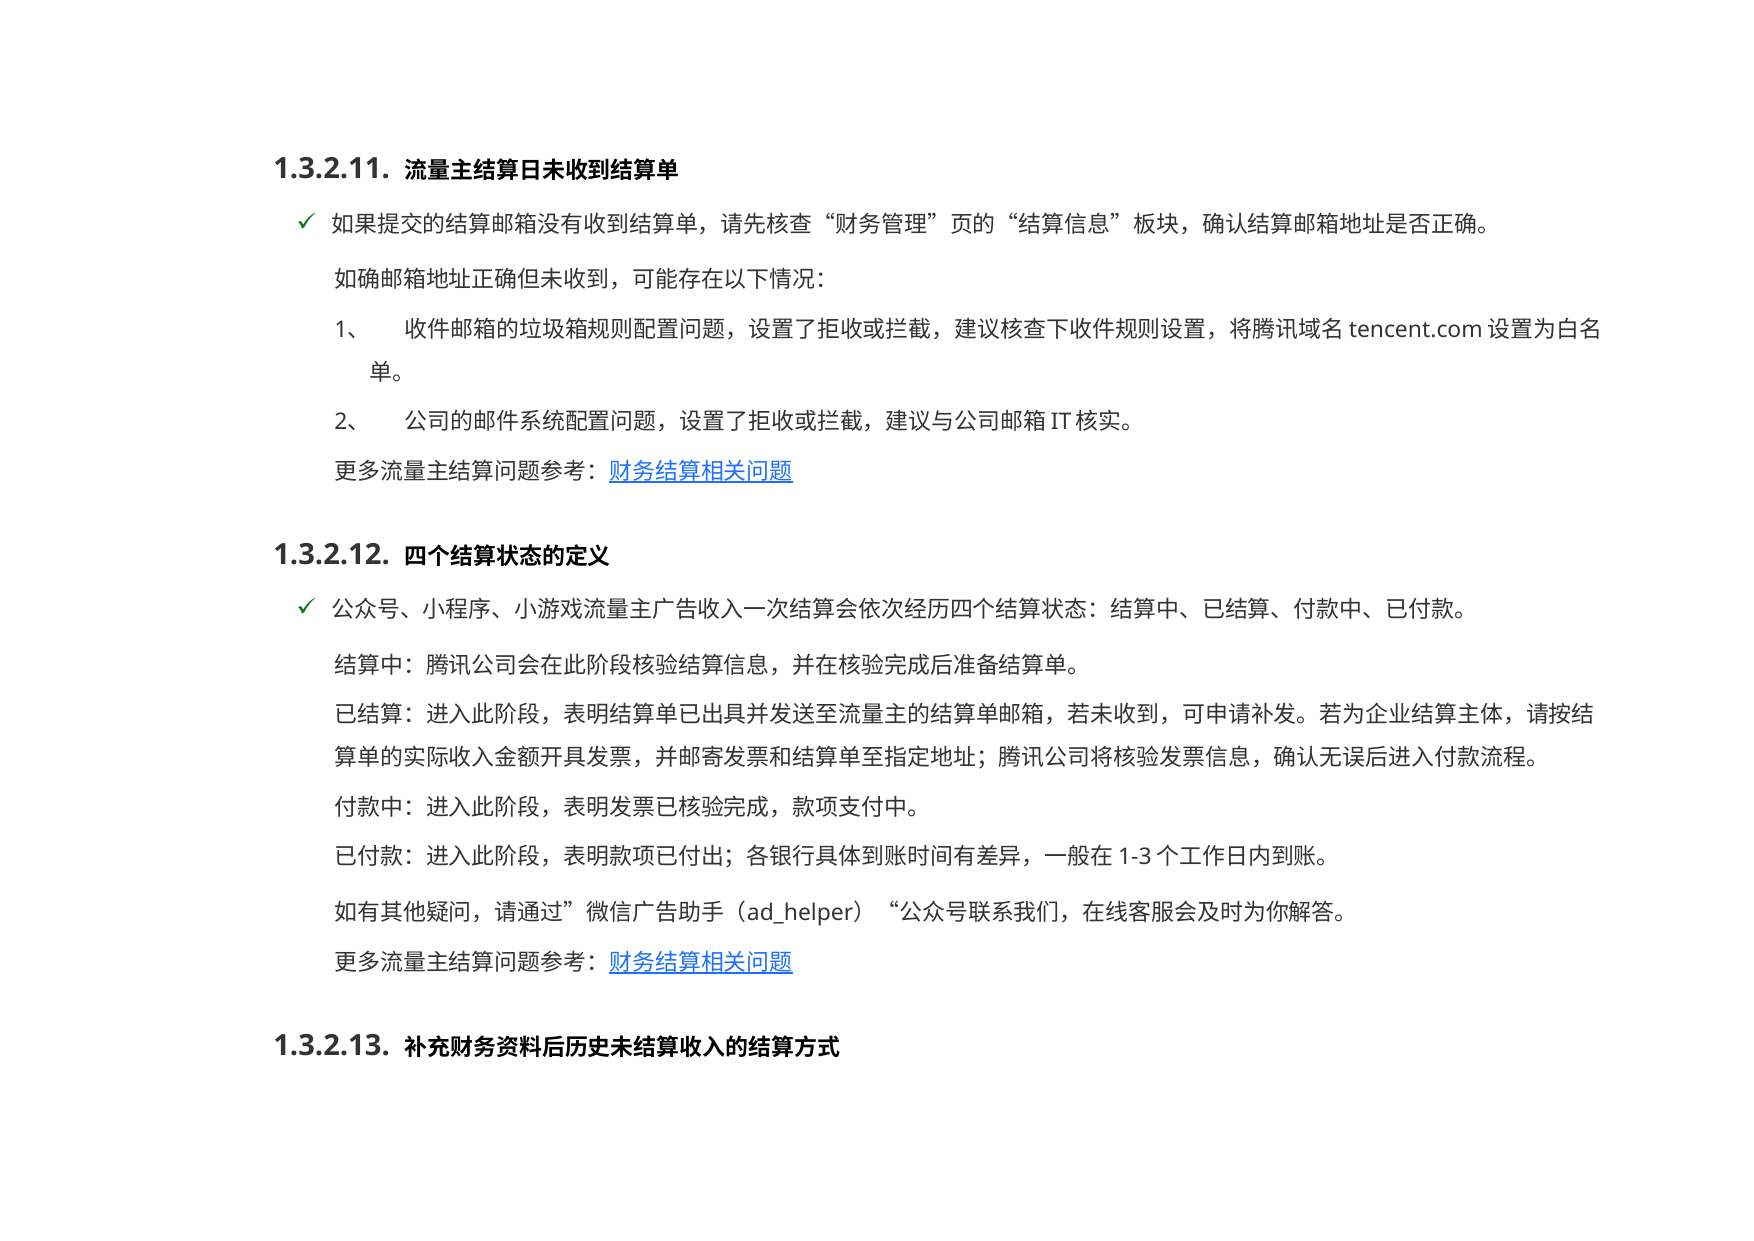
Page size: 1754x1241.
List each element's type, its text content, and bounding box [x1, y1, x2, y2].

list 付款中：进入此阶段，表明发票已核验完成，款项支付中。 [334, 788, 1612, 822]
list 如果提交的结算邮箱没有收到结算单，请先核查“财务管理”页的“结算信息”板块，确认结算邮箱地址是否正确。 [296, 205, 1612, 239]
list 如有其他疑问，请通过”微信广告助手（ad_helper）“公众号联系我们，在线客服会及时为你解答。 [334, 894, 1612, 927]
list 已付款：进入此阶段，表明款项已付出；各银行具体到账时间有差异，一般在1-3个工作日内到账。 [334, 838, 1612, 871]
list 四个结算状态的定义 [273, 533, 1612, 573]
list 如确邮箱地址正确但未收到，可能存在以下情况： [334, 261, 1612, 294]
list 流量主结算日未收到结算单 [273, 148, 1612, 187]
list 更多流量主结算问题参考：财务结算相关问题 [334, 453, 1612, 486]
list 已结算：进入此阶段，表明结算单已出具并发送至流量主的结算单邮箱，若未收到，可申请补发。若为企业结算主体，请按结算单的实际收入金额开具发票，并邮寄发票和结算单至指定地址；腾讯公司将核验发票信息，确认无误后进入付款流程。 [334, 696, 1612, 772]
list 公司的邮件系统配置问题，设置了拒收或拦截，建议与公司邮箱IT核实。 [334, 403, 1612, 436]
list 公众号、小程序、小游戏流量主广告收入一次结算会依次经历四个结算状态：结算中、已结算、付款中、已付款。 [296, 591, 1612, 624]
list 补充财务资料后历史未结算收入的结算方式 [273, 1024, 1612, 1064]
list 结算中：腾讯公司会在此阶段核验结算信息，并在核验完成后准备结算单。 [334, 647, 1612, 680]
list 更多流量主结算问题参考：财务结算相关问题 [334, 943, 1612, 977]
list 收件邮箱的垃圾箱规则配置问题，设置了拒收或拦截，建议核查下收件规则设置，将腾讯域名tencent.com设置为白名单。 [334, 310, 1612, 387]
